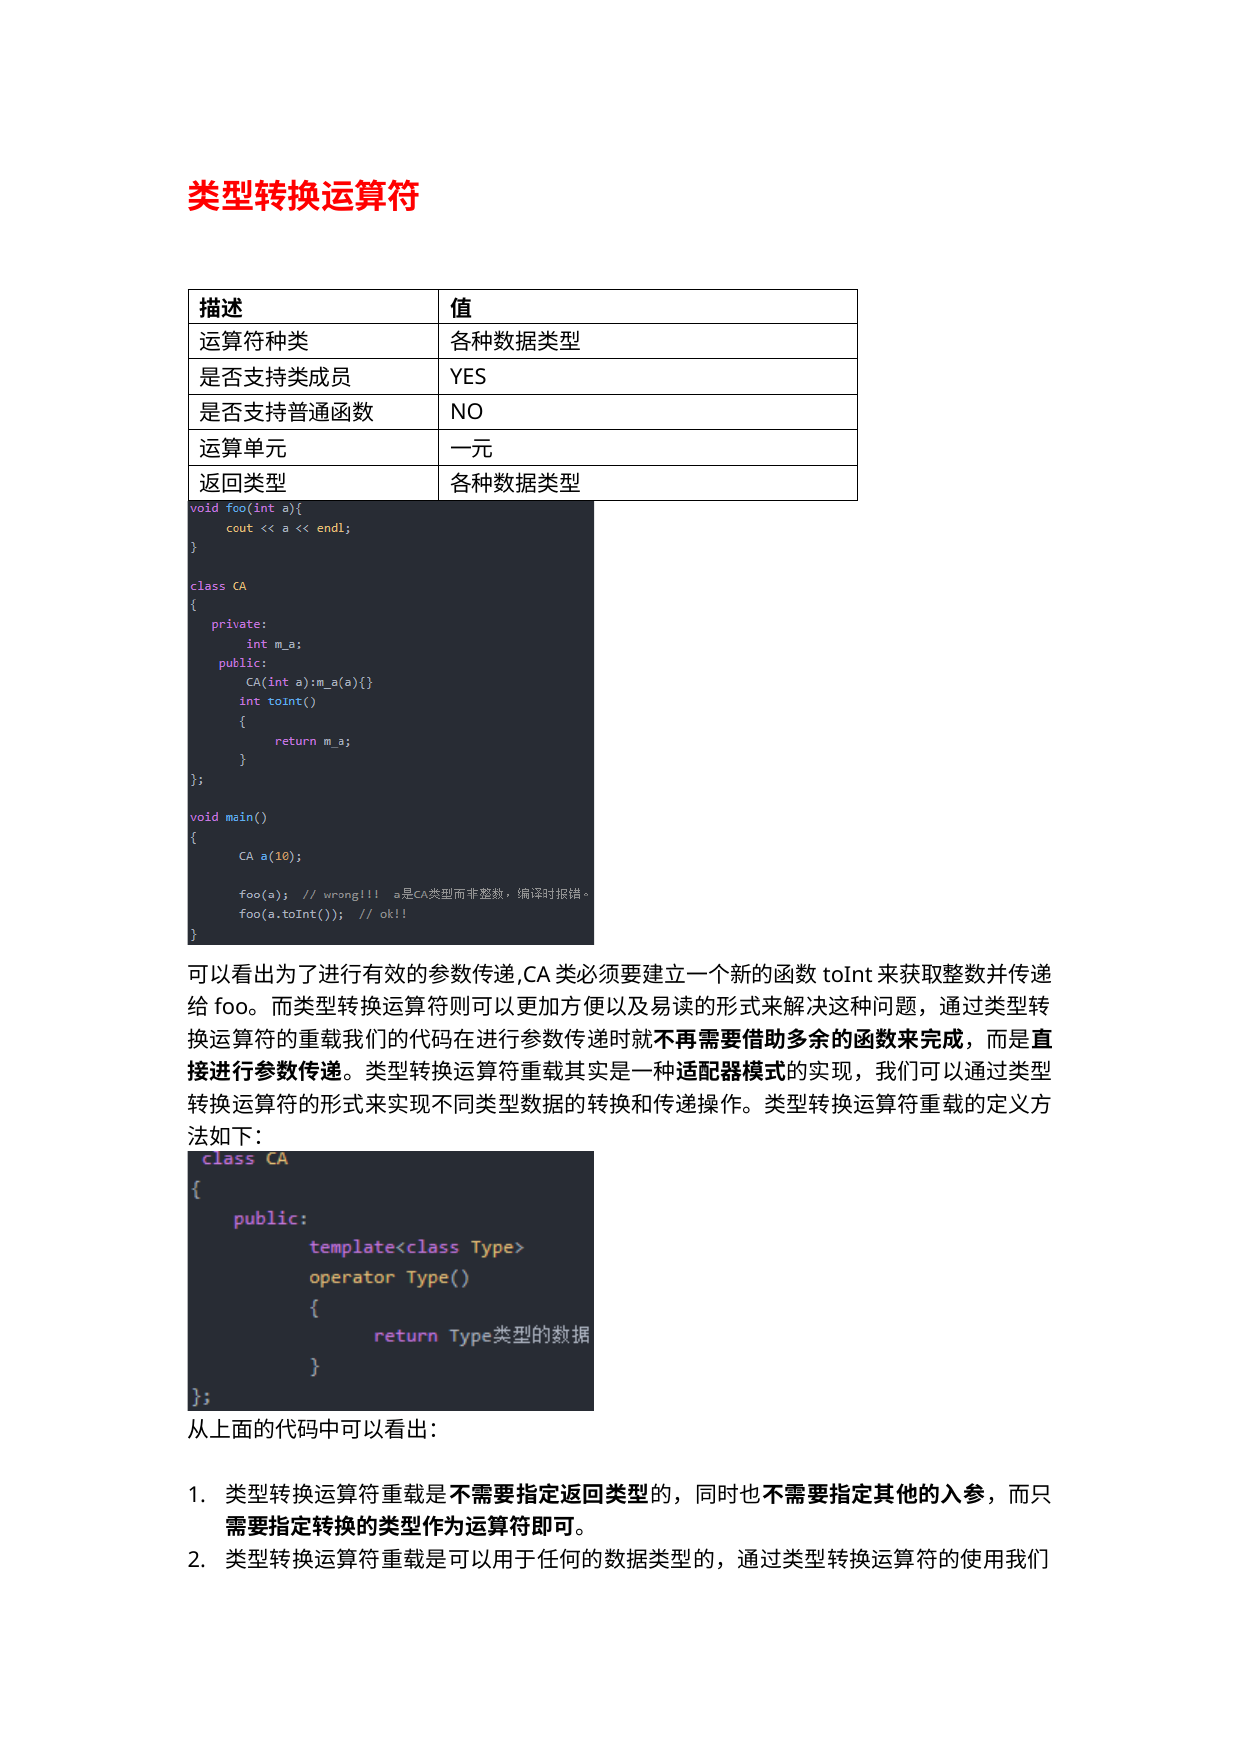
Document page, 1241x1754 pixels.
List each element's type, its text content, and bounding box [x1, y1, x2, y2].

table_cell 各种数据类型 [439, 466, 857, 500]
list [187, 1541, 1053, 1574]
table_cell 运算符种类 [189, 324, 438, 358]
table_cell 返回类型 [189, 466, 438, 500]
text 从上面的代码中可以看出： [187, 1411, 1053, 1444]
picture [187, 1151, 594, 1411]
list 类型转换运算符重载是不需要指定返回类型的，同时也不需要指定其他的入参，而只需要指定转换的类型作为运算符即可。 [187, 1476, 1053, 1541]
table_cell NO [439, 395, 857, 429]
picture [187, 501, 595, 945]
table_cell 一元 [439, 430, 857, 465]
table_cell 是否支持类成员 [189, 359, 438, 394]
text 可以看出为了进行有效的参数传递,CA类必须要建立一个新的函数toInt来获取整数并传递给foo。而类型转换运算符则可以更加方便以及易读的形式来解决这种问题，通过类型转换运算符的重载我们的代码在进行参数传递时就不再需要借助多余的函数来完成，而是直接进行参数传递。类型转换运算符重载其实是一种适配器模式的实现，我们可以通过类型转换运算符的形式来实现不同类型数据的转换和传递操作。类型转换运算符重载的定义方法如下： [187, 956, 1053, 1151]
table_cell 是否支持普通函数 [189, 395, 438, 429]
table_cell 运算单元 [189, 430, 438, 465]
table_cell 各种数据类型 [439, 324, 857, 358]
table_header 值 [439, 290, 857, 323]
subtitle 类型转换运算符 [187, 162, 1053, 227]
table_header 描述 [189, 290, 438, 323]
table_cell YES [439, 359, 857, 394]
